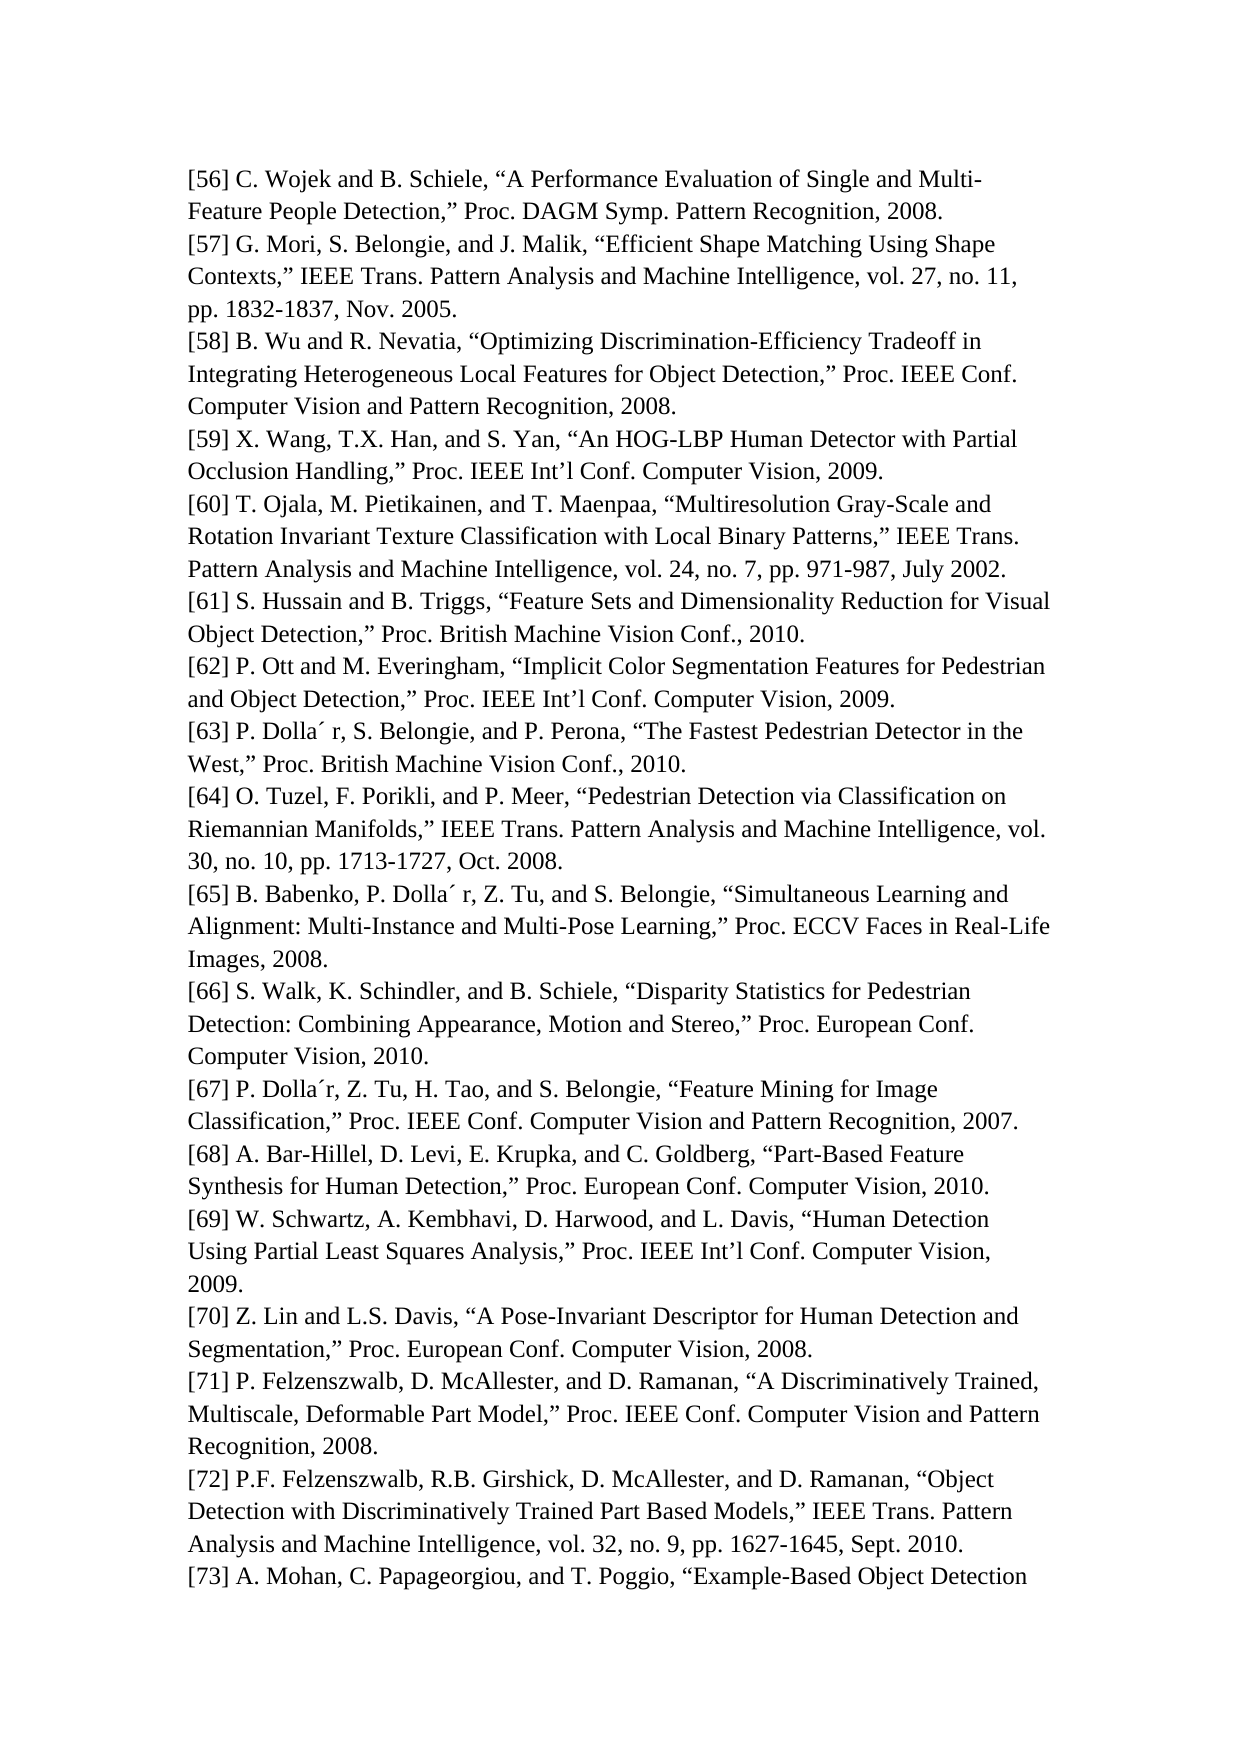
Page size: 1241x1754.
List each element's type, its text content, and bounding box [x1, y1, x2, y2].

text [70] Z. Lin and L.S. Davis, “A Pose-Invariant Descriptor for Human Detection and Segmentation,” Proc. European Conf. Computer Vision, 2008. [187, 1299, 1053, 1364]
text [65] B. Babenko, P. Dolla´ r, Z. Tu, and S. Belongie, “Simultaneous Learning and Alignment: Multi-Instance and Multi-Pose Learning,” Proc. ECCV Faces in Real-Life Images, 2008. [187, 877, 1053, 974]
text [69] W. Schwartz, A. Kembhavi, D. Harwood, and L. Davis, “Human Detection Using Partial Least Squares Analysis,” Proc. IEEE Int’l Conf. Computer Vision, 2009. [187, 1202, 1053, 1299]
text [64] O. Tuzel, F. Porikli, and P. Meer, “Pedestrian Detection via Classification on Riemannian Manifolds,” IEEE Trans. Pattern Analysis and Machine Intelligence, vol. 30, no. 10, pp. 1713-1727, Oct. 2008. [187, 779, 1053, 877]
text [61] S. Hussain and B. Triggs, “Feature Sets and Dimensionality Reduction for Visual Object Detection,” Proc. British Machine Vision Conf., 2010. [187, 584, 1053, 649]
text [56] C. Wojek and B. Schiele, “A Performance Evaluation of Single and Multi-Feature People Detection,” Proc. DAGM Symp. Pattern Recognition, 2008. [187, 162, 1053, 227]
text [59] X. Wang, T.X. Han, and S. Yan, “An HOG-LBP Human Detector with Partial Occlusion Handling,” Proc. IEEE Int’l Conf. Computer Vision, 2009. [187, 422, 1053, 487]
text [67] P. Dolla´r, Z. Tu, H. Tao, and S. Belongie, “Feature Mining for Image Classification,” Proc. IEEE Conf. Computer Vision and Pattern Recognition, 2007. [187, 1072, 1053, 1137]
text [63] P. Dolla´ r, S. Belongie, and P. Perona, “The Fastest Pedestrian Detector in the West,” Proc. British Machine Vision Conf., 2010. [187, 714, 1053, 779]
text [68] A. Bar-Hillel, D. Levi, E. Krupka, and C. Goldberg, “Part-Based Feature Synthesis for Human Detection,” Proc. European Conf. Computer Vision, 2010. [187, 1137, 1053, 1202]
text [58] B. Wu and R. Nevatia, “Optimizing Discrimination-Efficiency Tradeoff in Integrating Heterogeneous Local Features for Object Detection,” Proc. IEEE Conf. Computer Vision and Pattern Recognition, 2008. [187, 324, 1053, 422]
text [187, 1559, 1053, 1592]
text [57] G. Mori, S. Belongie, and J. Malik, “Efficient Shape Matching Using Shape Contexts,” IEEE Trans. Pattern Analysis and Machine Intelligence, vol. 27, no. 11, pp. 1832-1837, Nov. 2005. [187, 227, 1053, 324]
text [62] P. Ott and M. Everingham, “Implicit Color Segmentation Features for Pedestrian and Object Detection,” Proc. IEEE Int’l Conf. Computer Vision, 2009. [187, 649, 1053, 714]
text [72] P.F. Felzenszwalb, R.B. Girshick, D. McAllester, and D. Ramanan, “Object Detection with Discriminatively Trained Part Based Models,” IEEE Trans. Pattern Analysis and Machine Intelligence, vol. 32, no. 9, pp. 1627-1645, Sept. 2010. [187, 1462, 1053, 1559]
text [60] T. Ojala, M. Pietikainen, and T. Maenpaa, “Multiresolution Gray-Scale and Rotation Invariant Texture Classification with Local Binary Patterns,” IEEE Trans. Pattern Analysis and Machine Intelligence, vol. 24, no. 7, pp. 971-987, July 2002. [187, 487, 1053, 584]
text [66] S. Walk, K. Schindler, and B. Schiele, “Disparity Statistics for Pedestrian Detection: Combining Appearance, Motion and Stereo,” Proc. European Conf. Computer Vision, 2010. [187, 974, 1053, 1072]
text [71] P. Felzenszwalb, D. McAllester, and D. Ramanan, “A Discriminatively Trained, Multiscale, Deformable Part Model,” Proc. IEEE Conf. Computer Vision and Pattern Recognition, 2008. [187, 1364, 1053, 1462]
